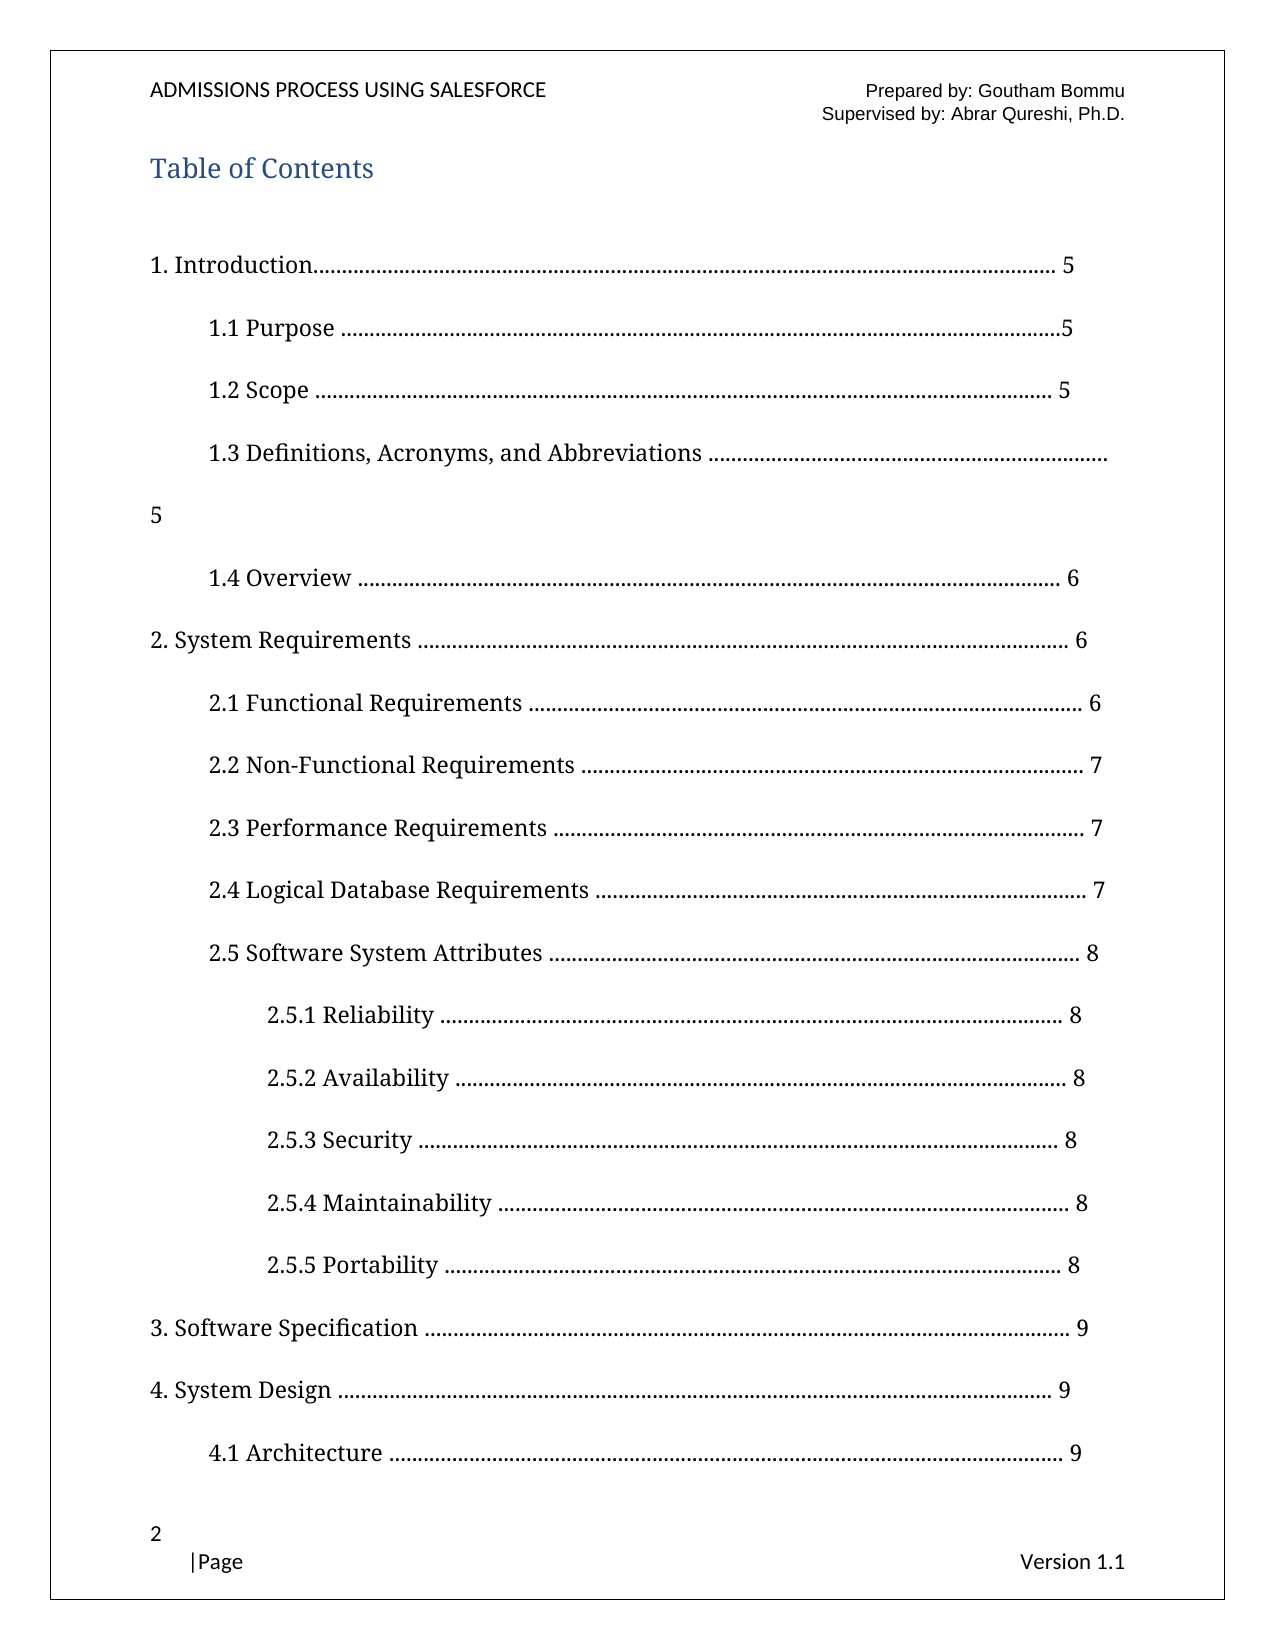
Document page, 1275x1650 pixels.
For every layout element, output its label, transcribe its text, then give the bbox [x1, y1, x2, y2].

text 2.5.5 Portability ............................................................................................................ 8 [150, 1249, 1125, 1281]
text 3. Software Specification ................................................................................................................. 9 [150, 1312, 1125, 1343]
text 4. System Design ............................................................................................................................. 9 [150, 1374, 1125, 1406]
text 2.1 Functional Requirements ................................................................................................. 6 [150, 687, 1125, 718]
text 1. Introduction.................................................................................................................................. 5 [150, 249, 1125, 281]
text 1.3 Definitions, Acronyms, and Abbreviations ...................................................................... 5 [150, 437, 1125, 531]
text 1.4 Overview ........................................................................................................................... 6 [150, 562, 1125, 593]
text 2.2 Non-Functional Requirements ........................................................................................ 7 [150, 749, 1125, 781]
text 2.5.1 Reliability ............................................................................................................. 8 [150, 999, 1125, 1031]
text 2.5.4 Maintainability .................................................................................................... 8 [150, 1187, 1125, 1218]
text 1.2 Scope ................................................................................................................................. 5 [150, 374, 1125, 406]
text 2.4 Logical Database Requirements ...................................................................................... 7 [150, 874, 1125, 906]
text 2. System Requirements .................................................................................................................. 6 [150, 624, 1125, 656]
text 2.3 Performance Requirements ............................................................................................. 7 [150, 812, 1125, 843]
text 1.1 Purpose ..............................................................................................................................5 [150, 312, 1125, 343]
text 4.1 Architecture ...................................................................................................................... 9 [150, 1437, 1125, 1468]
text 2.5 Software System Attributes ............................................................................................. 8 [150, 937, 1125, 968]
text 2.5.3 Security ................................................................................................................ 8 [150, 1124, 1125, 1156]
text 2.5.2 Availability ........................................................................................................... 8 [150, 1062, 1125, 1093]
text Table of Contents [150, 150, 1125, 187]
